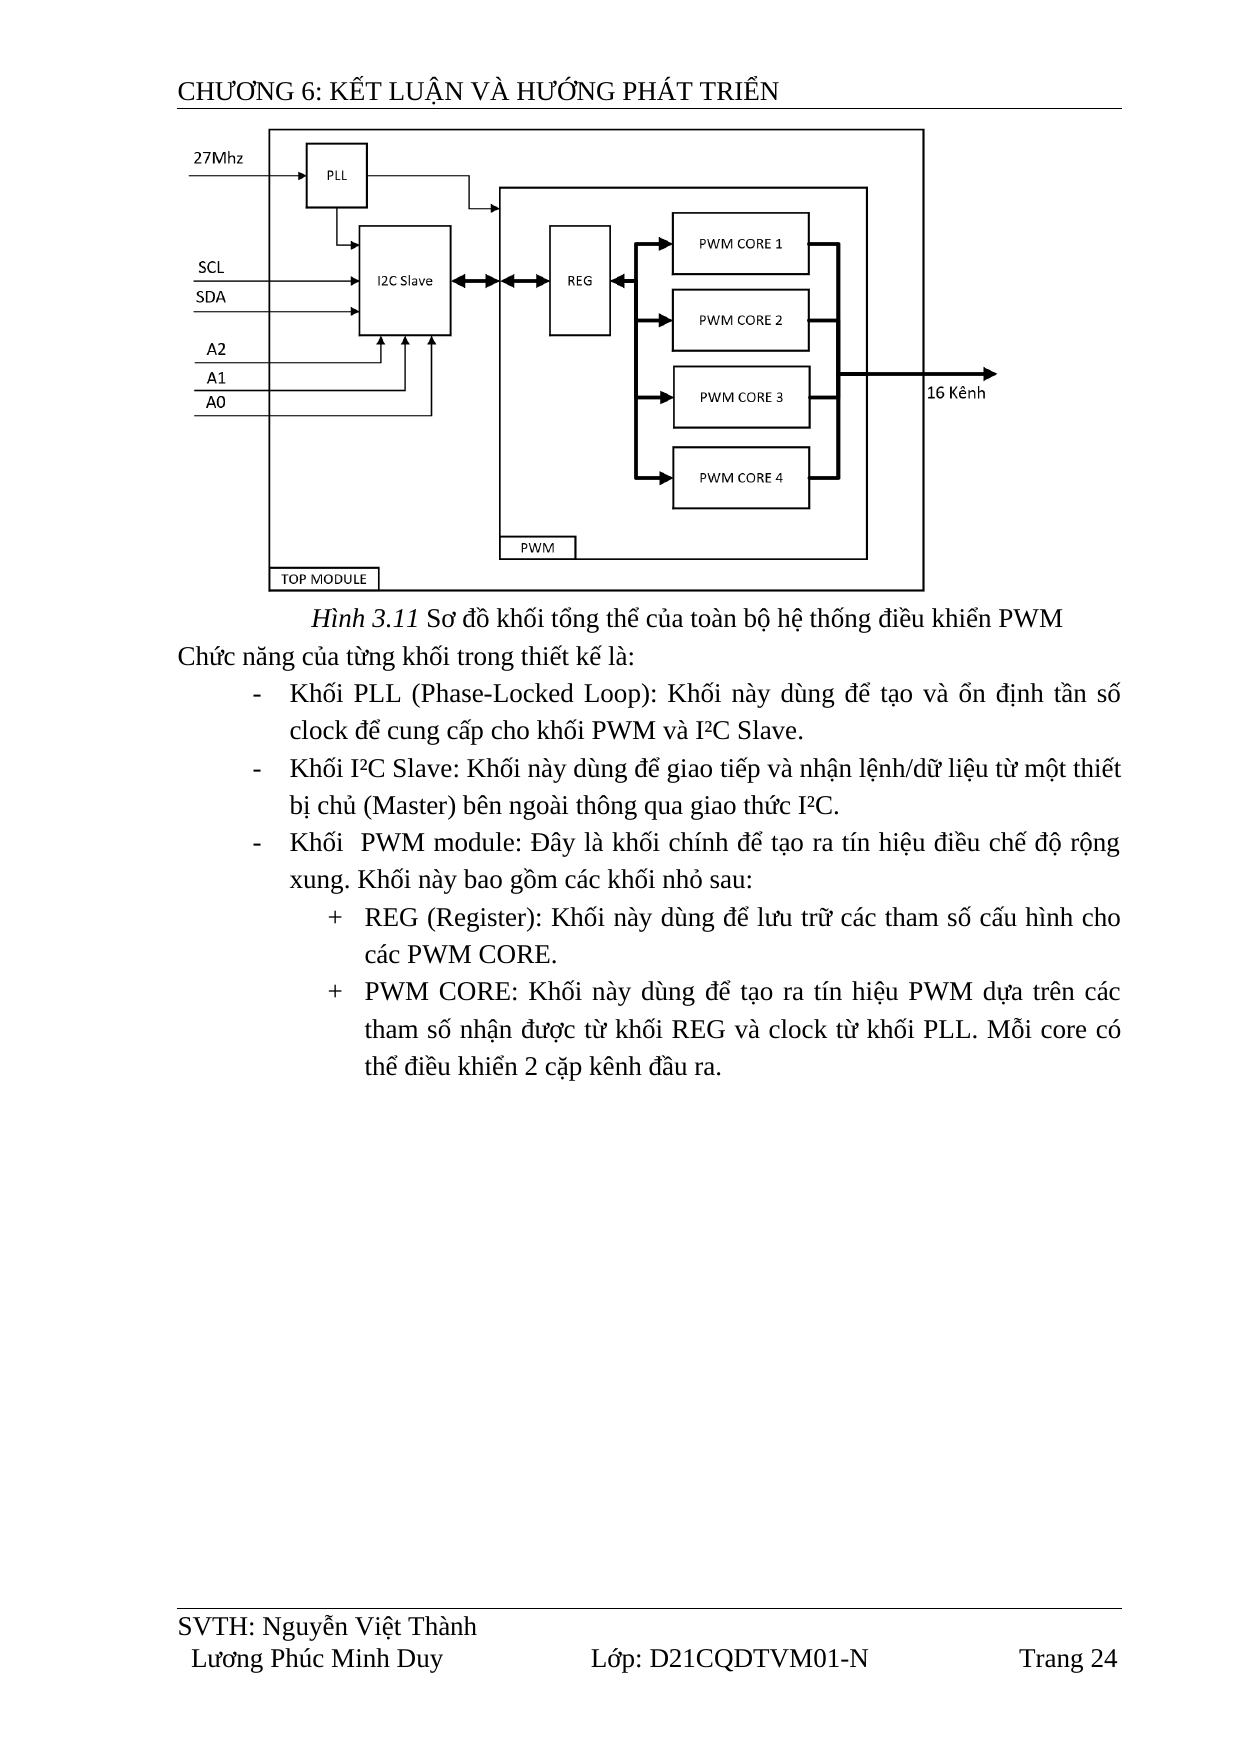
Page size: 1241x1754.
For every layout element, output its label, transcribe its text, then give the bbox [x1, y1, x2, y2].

list Khối PLL (Phase-Locked Loop): Khối này dùng để tạo và ổn định tần số clock để cung cấp cho khối PWM và I²C Slave. [252, 677, 1122, 746]
list PWM CORE: Khối này dùng để tạo ra tín hiệu PWM dựa trên các tham số nhận được từ khối REG và clock từ khối PLL. Mỗi core có thể điều khiển 2 cặp kênh đầu ra. [327, 976, 1122, 1081]
text Chức năng của từng khối trong thiết kế là: [177, 640, 1122, 671]
list Khối I²C Slave: Khối này dùng để giao tiếp và nhận lệnh/dữ liệu từ một thiết bị chủ (Master) bên ngoài thông qua giao thức I²C. [252, 752, 1122, 820]
list Khối PWM module: Đây là khối chính để tạo ra tín hiệu điều chế độ rộng xung. Khối này bao gồm các khối nhỏ sau: [252, 826, 1122, 895]
list REG (Register): Khối này dùng để lưu trữ các tham số cấu hình cho các PWM CORE. [327, 901, 1122, 969]
picture [177, 118, 1004, 597]
